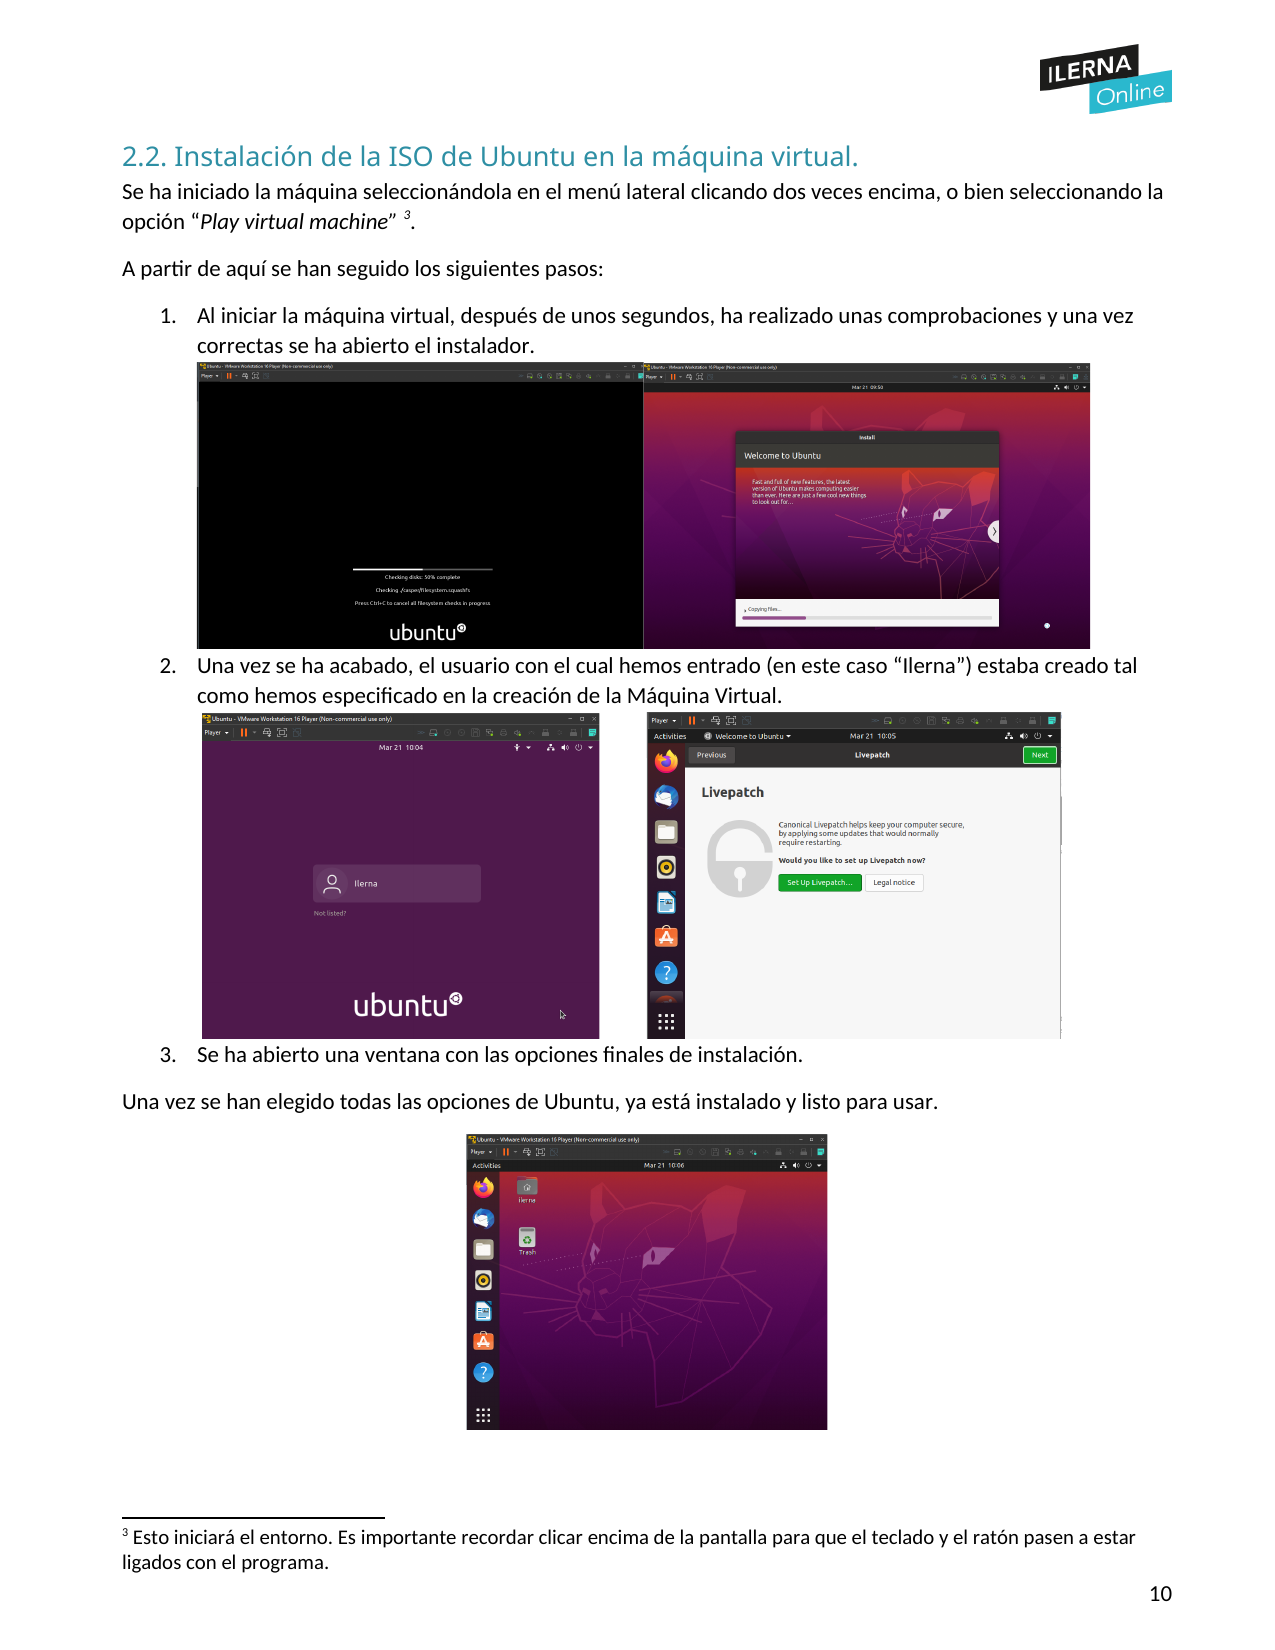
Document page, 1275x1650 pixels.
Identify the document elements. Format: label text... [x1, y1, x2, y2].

text Se ha iniciado la máquina seleccionándola en el menú lateral clicando dos veces encima, o bien seleccionando la opción “Play virtual machine” . [122, 177, 1172, 235]
picture [466, 1134, 828, 1430]
subtitle 2.2. Instalación de la ISO de Ubuntu en la máquina virtual. [122, 137, 1172, 174]
picture [646, 712, 1062, 1039]
text A partir de aquí se han seguido los siguientes pasos: [122, 254, 1172, 282]
picture [202, 713, 600, 1039]
text Una vez se han elegido todas las opciones de Ubuntu, ya está instalado y listo para usar. [122, 1087, 1172, 1116]
picture [1040, 44, 1172, 114]
list Al iniciar la máquina virtual, después de unos segundos, ha realizado unas comprobaciones y una vez correctas se ha abierto el instalador. [159, 301, 1172, 359]
list Una vez se ha acabado, el usuario con el cual hemos entrado (en este caso “Ilerna”) estaba creado tal como hemos especificado en la creación de la Máquina Virtual. [159, 651, 1172, 709]
picture [196, 362, 1091, 649]
list Se ha abierto una ventana con las opciones finales de instalación. [159, 1041, 1172, 1069]
